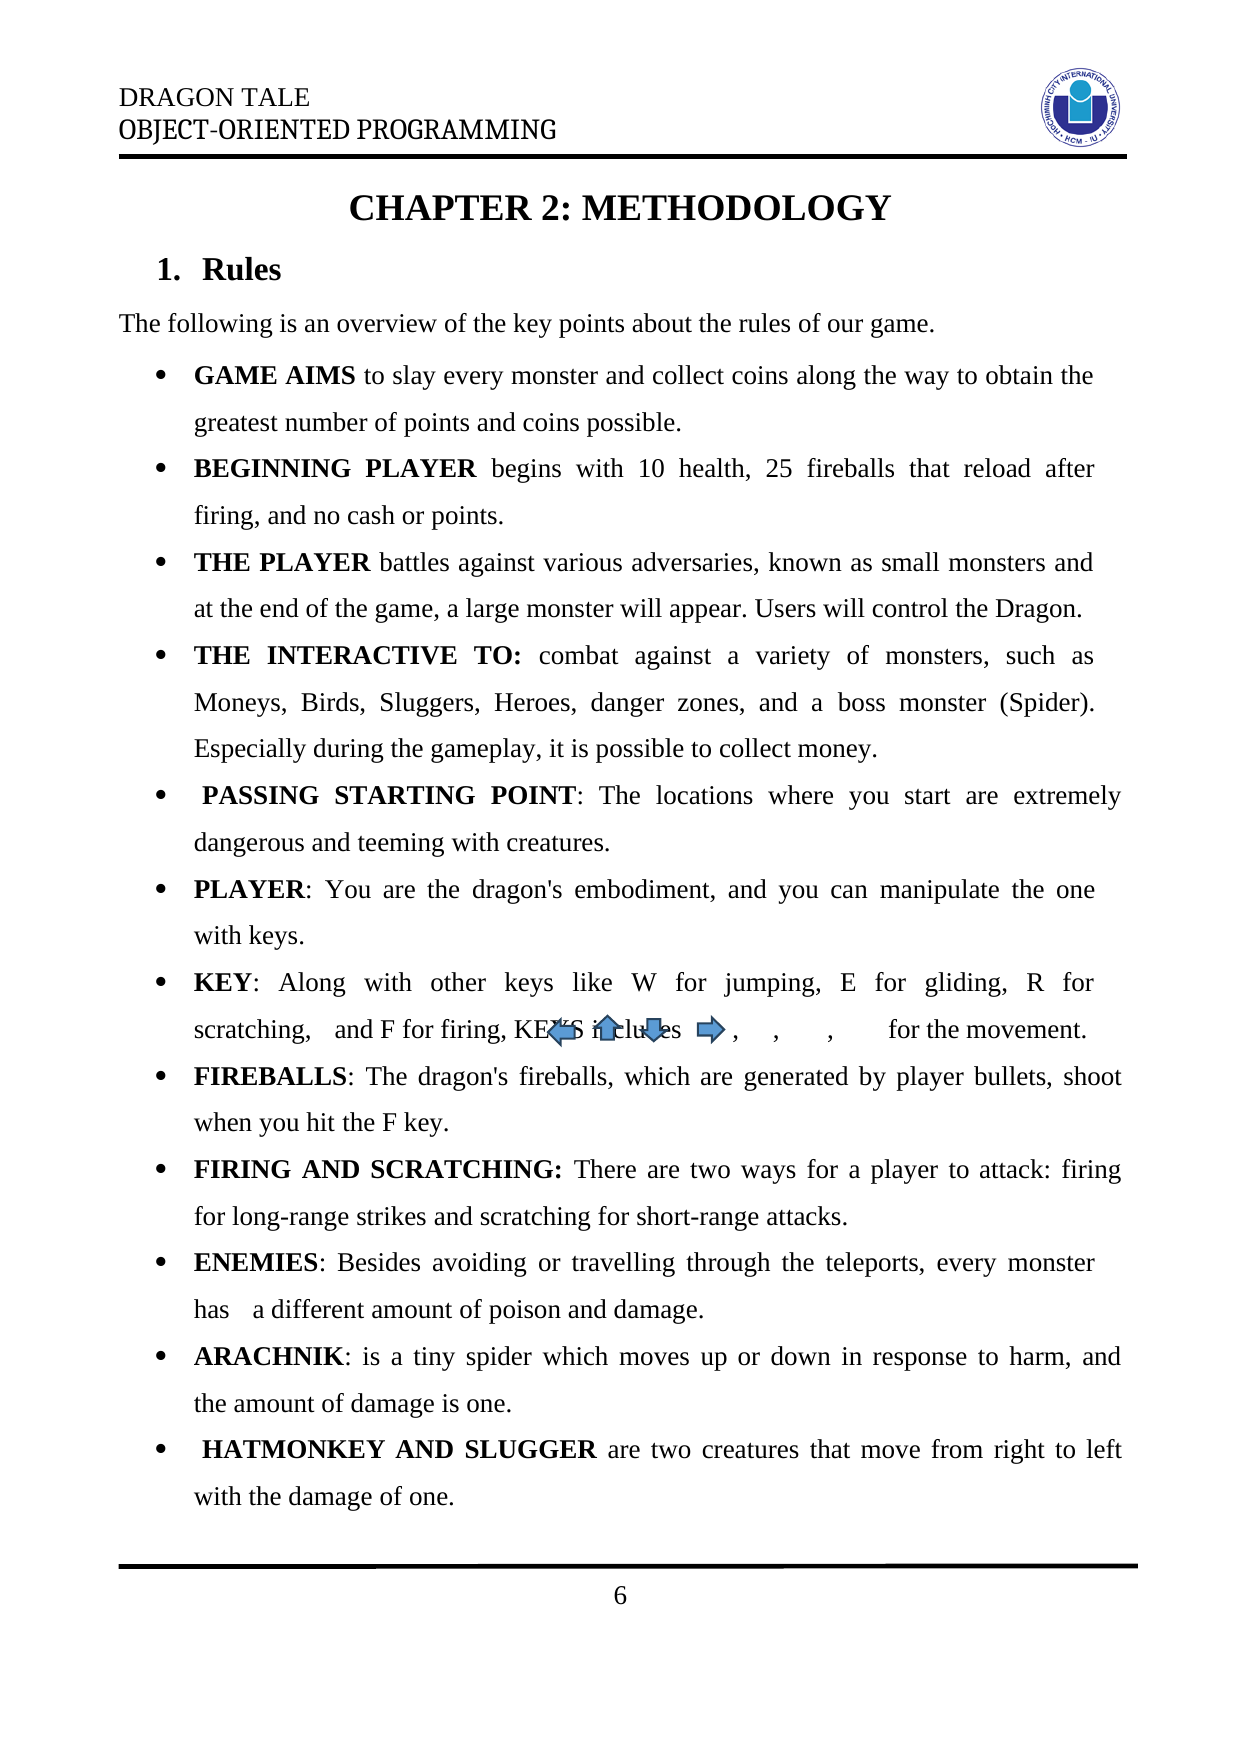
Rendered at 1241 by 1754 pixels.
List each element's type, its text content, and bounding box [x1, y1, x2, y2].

picture [1038, 66, 1122, 149]
list PLAYER: You are the dragon's embodiment, and you can manipulate the one with keys. [156, 873, 1095, 951]
list ENEMIES: Besides avoiding or travelling through the teleports, every monster has a different amount of poison and damage. [156, 1246, 1095, 1324]
text The following is an overview of the key points about the rules of our game. [118, 307, 1122, 338]
list BEGINNING PLAYER begins with 10 health, 25 fireballs that reload after firing, and no cash or points. [156, 452, 1095, 530]
list GAME AIMS to slay every monster and collect coins along the way to obtain the greatest number of points and coins possible. [156, 359, 1095, 437]
list PASSING STARTING POINT: The locations where you start are extremely dangerous and teeming with creatures. [156, 779, 1122, 857]
list THE INTERACTIVE TO: combat against a variety of monsters, such as Moneys, Birds, Sluggers, Heroes, danger zones, and a boss monster (Spider). Especially during the gameplay, it is possible to collect money. [156, 639, 1095, 764]
subtitle CHAPTER 2: METHODOLOGY [118, 185, 1122, 228]
list KEY: Along with other keys like W for jumping, E for gliding, R for scratching, and F for firing, KEYS includes , , , for the movement. [156, 966, 1094, 1044]
subtitle Rules [156, 250, 1122, 288]
list HATMONKEY AND SLUGGER are two creatures that move from right to left with the damage of one. [156, 1433, 1122, 1511]
list THE PLAYER battles against various adversaries, known as small monsters and at the end of the game, a large monster will appear. Users will control the Dragon. [156, 546, 1095, 624]
list FIREBALLS: The dragon's fireballs, which are generated by player bullets, shoot when you hit the F key. [156, 1059, 1122, 1137]
list FIRING AND SCRATCHING: There are two ways for a player to attack: firing for long-range strikes and scratching for short-range attacks. [156, 1153, 1122, 1231]
list ARACHNIK: is a tiny spider which moves up or down in response to harm, and the amount of damage is one. [156, 1340, 1122, 1418]
